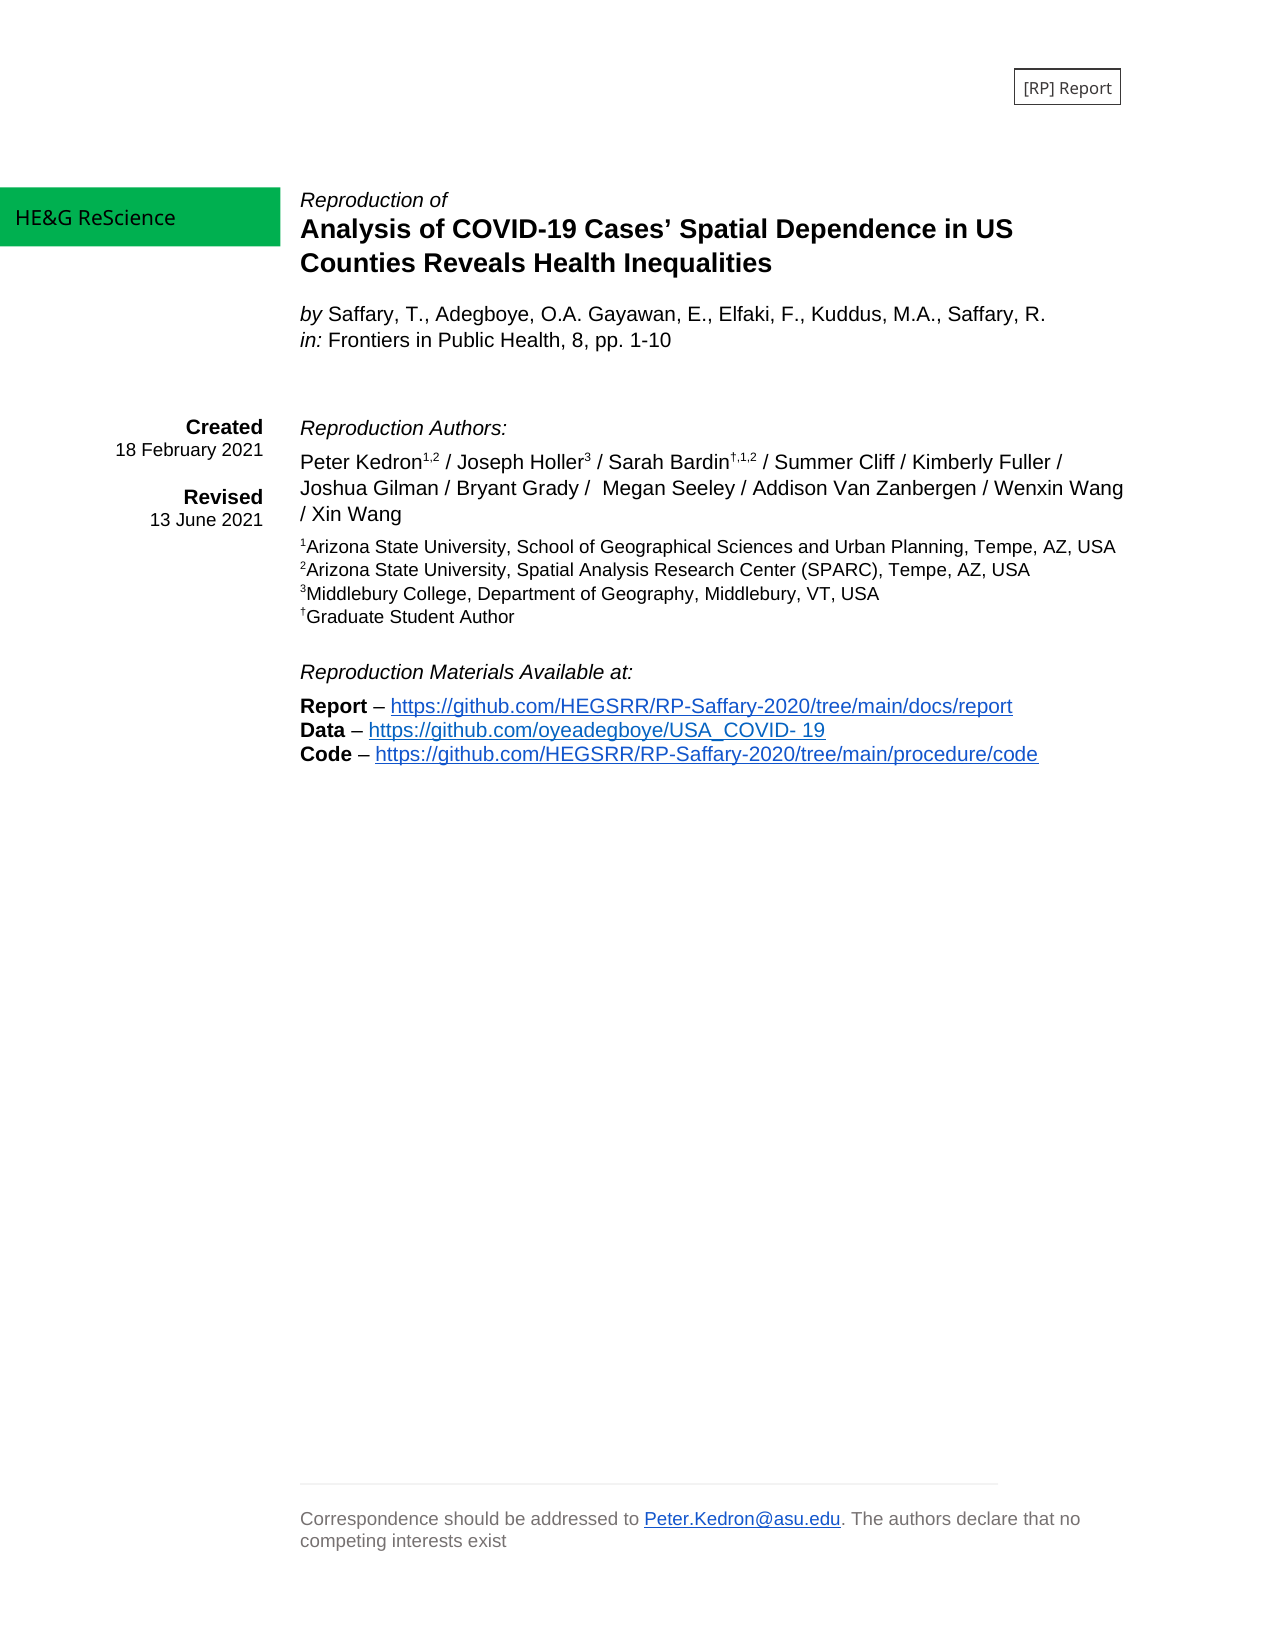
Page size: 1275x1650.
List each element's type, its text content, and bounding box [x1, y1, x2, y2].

text Reproduction Materials Available at: [300, 660, 1125, 684]
text Peter Kedron1,2 / Joseph Holler3 / Sarah Bardin†,1,2 / Summer Cliff / Kimberly Fuller / Joshua Gilman / Bryant Grady / Megan Seeley / Addison Van Zanbergen / Wenxin Wang / Xin Wang [300, 450, 1125, 526]
text Report – https://github.com/HEGSRR/RP-Saffary-2020/tree/main/docs/report [300, 694, 1125, 718]
text Data – https://github.com/oyeadegboye/USA_COVID- 19 [300, 718, 1125, 742]
text 1Arizona State University, School of Geographical Sciences and Urban Planning, Tempe, AZ, USA 2Arizona State University, Spatial Analysis Research Center (SPARC), Tempe, AZ, USA 3Middlebury College, Department of Geography, Middlebury, VT, USA [300, 536, 1125, 604]
text †Graduate Student Author [300, 606, 1125, 627]
text Reproduction Authors: [300, 416, 1125, 440]
text Reproduction of [300, 187, 1125, 211]
text Code – https://github.com/HEGSRR/RP-Saffary-2020/tree/main/procedure/code [300, 742, 1125, 766]
text in: Frontiers in Public Health, 8, pp. 1-10 [300, 327, 1125, 351]
text Analysis of COVID-19 Cases’ Spatial Dependence in US Counties Reveals Health Inequalities [300, 213, 1125, 278]
text by Saffary, T., Adegboye, O.A. Gayawan, E., Elfaki, F., Kuddus, M.A., Saffary, R. [300, 302, 1125, 326]
